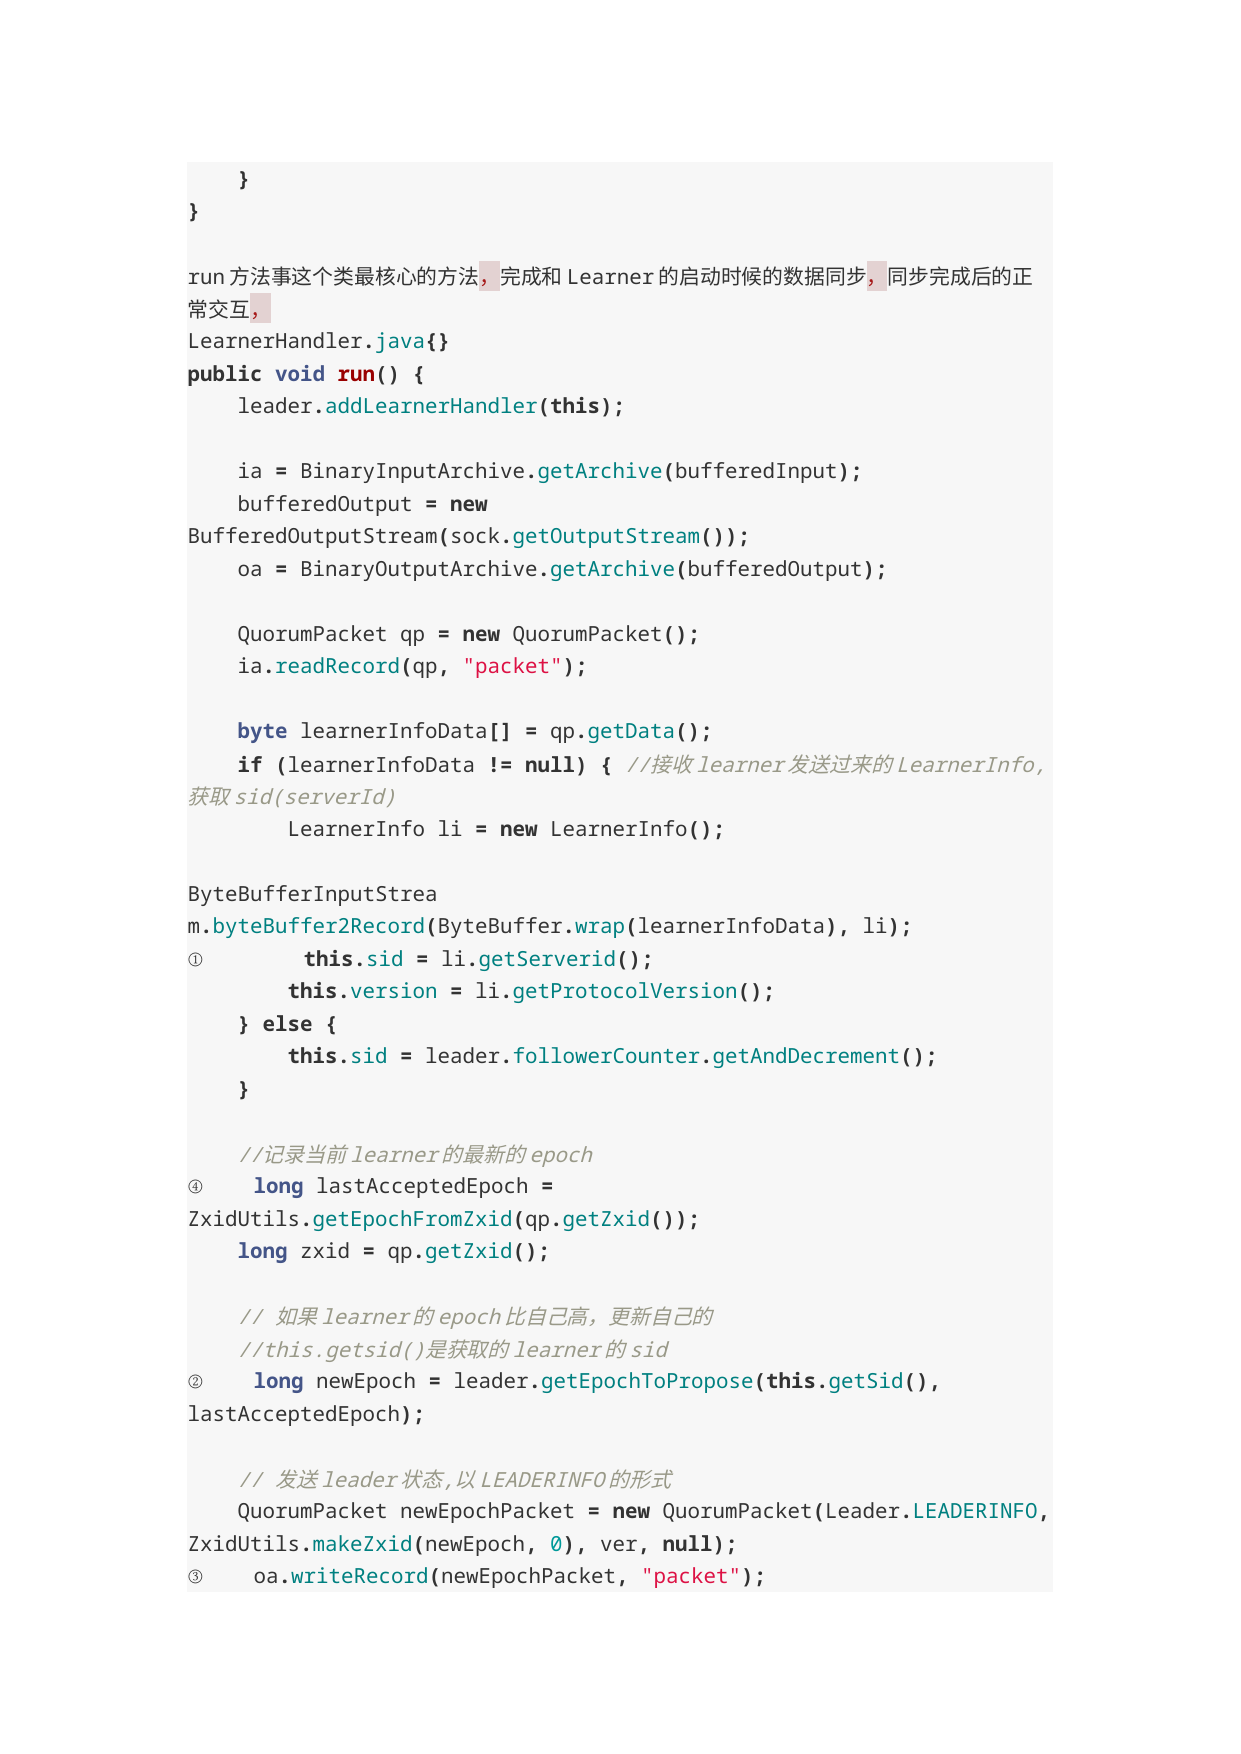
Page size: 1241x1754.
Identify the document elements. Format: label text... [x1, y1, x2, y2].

text QuorumPacket qp = new QuorumPacket(); [187, 617, 1053, 649]
text if (learnerInfoData != null) { //接收learner发送过来的LearnerInfo,获取sid(serverId) [187, 747, 1053, 812]
text LearnerInfo li = new LearnerInfo(); [187, 812, 1053, 844]
text ③ oa.writeRecord(newEpochPacket, "packet"); [187, 1559, 1053, 1592]
text } [187, 194, 1053, 227]
text QuorumPacket newEpochPacket = new QuorumPacket(Leader.LEADERINFO, ZxidUtils.makeZxid(newEpoch, 0), ver, null); [187, 1494, 1053, 1559]
text ④ long lastAcceptedEpoch = ZxidUtils.getEpochFromZxid(qp.getZxid()); [187, 1169, 1053, 1234]
text LearnerHandler.java{} [187, 324, 1053, 357]
text ia = BinaryInputArchive.getArchive(bufferedInput); [187, 454, 1053, 487]
text long zxid = qp.getZxid(); [187, 1234, 1053, 1267]
text ① this.sid = li.getServerid(); [187, 942, 1053, 974]
text oa = BinaryOutputArchive.getArchive(bufferedOutput); [187, 552, 1053, 584]
text } else { [187, 1007, 1053, 1039]
text //this.getsid()是获取的learner的sid [187, 1332, 1053, 1364]
text } [187, 1072, 1053, 1104]
text this.sid = leader.followerCounter.getAndDecrement(); [187, 1039, 1053, 1072]
text } [187, 162, 1053, 194]
text // 发送leader状态,以LEADERINFO的形式 [187, 1462, 1053, 1494]
text //记录当前learner的最新的epoch [187, 1137, 1053, 1169]
text ② long newEpoch = leader.getEpochToPropose(this.getSid(), lastAcceptedEpoch); [187, 1364, 1053, 1429]
text byte learnerInfoData[] = qp.getData(); [187, 714, 1053, 747]
text run方法事这个类最核心的方法，完成和Learner的启动时候的数据同步，同步完成后的正常交互， [187, 259, 1053, 324]
text public void run() { [187, 357, 1053, 389]
text // 如果learner的epoch比自己高，更新自己的 [187, 1299, 1053, 1332]
text ia.readRecord(qp, "packet"); [187, 649, 1053, 682]
text this.version = li.getProtocolVersion(); [187, 974, 1053, 1007]
text bufferedOutput = new BufferedOutputStream(sock.getOutputStream()); [187, 487, 1053, 552]
text ByteBufferInputStream.byteBuffer2Record(ByteBuffer.wrap(learnerInfoData), li); [187, 844, 1053, 942]
text leader.addLearnerHandler(this); [187, 389, 1053, 422]
